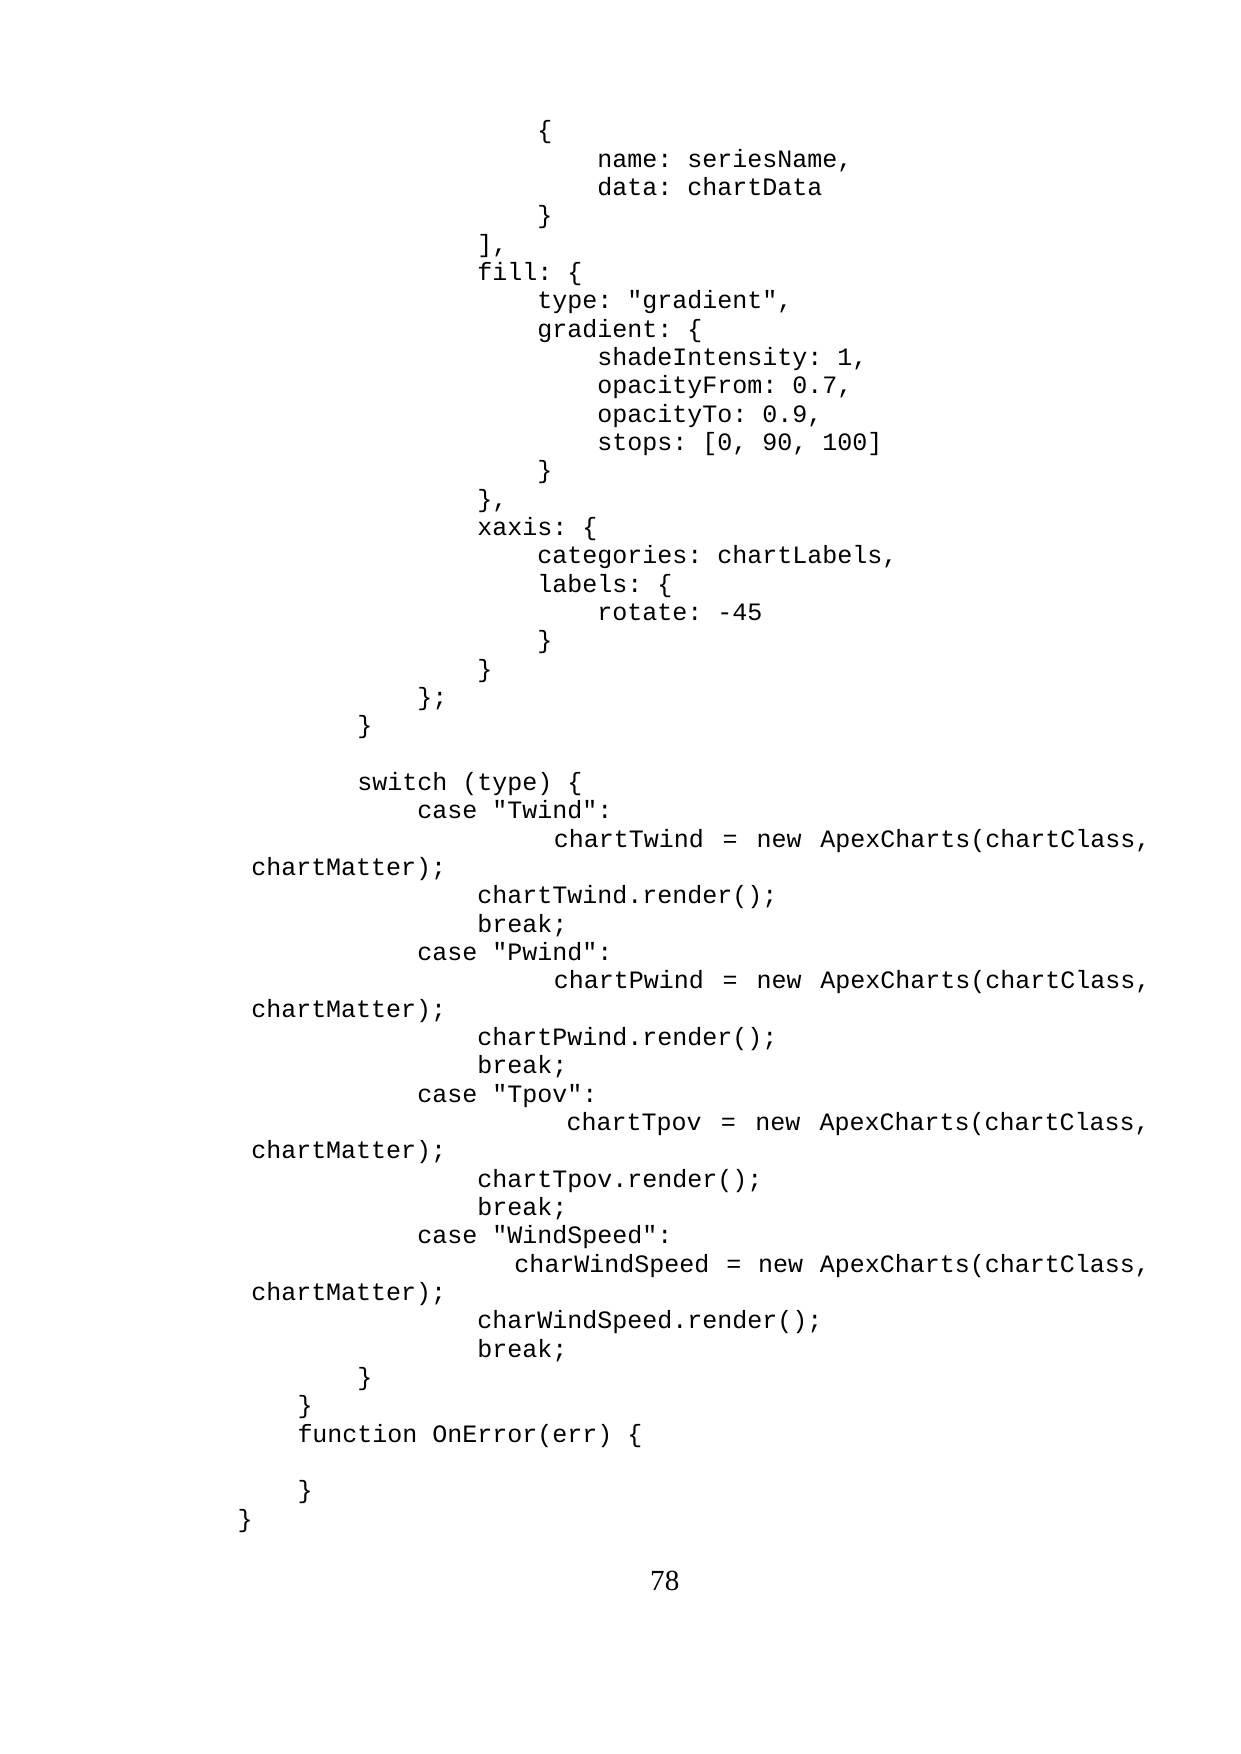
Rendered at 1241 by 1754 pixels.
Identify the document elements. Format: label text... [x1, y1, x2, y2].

text }, [177, 486, 1152, 515]
text } [177, 1365, 1152, 1393]
text } [177, 628, 1152, 656]
text chartPwind = new ApexCharts(chartClass, chartMatter); [177, 968, 1152, 1025]
text } [177, 713, 1152, 741]
text case "Twind": [177, 798, 1152, 826]
text labels: { [177, 571, 1152, 600]
text } [177, 1478, 1152, 1506]
text xaxis: { [177, 515, 1152, 543]
text stops: [0, 90, 100] [177, 430, 1152, 458]
text chartTwind = new ApexCharts(chartClass, chartMatter); [177, 826, 1152, 883]
text gradient: { [177, 316, 1152, 345]
text opacityTo: 0.9, [177, 401, 1152, 430]
text function OnError(err) { [177, 1421, 1152, 1450]
text case "Pwind": [177, 940, 1152, 968]
text shadeIntensity: 1, [177, 345, 1152, 373]
text case "Tpov": [177, 1081, 1152, 1110]
text opacityFrom: 0.7, [177, 373, 1152, 401]
text charWindSpeed = new ApexCharts(chartClass, chartMatter); [177, 1251, 1152, 1308]
text chartTwind.render(); [177, 883, 1152, 911]
text fill: { [177, 260, 1152, 288]
text type: "gradient", [177, 288, 1152, 316]
text data: chartData [177, 175, 1152, 203]
text charWindSpeed.render(); [177, 1308, 1152, 1336]
text } [177, 458, 1152, 486]
text break; [177, 1336, 1152, 1365]
text chartTpov.render(); [177, 1166, 1152, 1195]
text } [177, 656, 1152, 685]
text } [177, 203, 1152, 231]
text rotate: -45 [177, 600, 1152, 628]
text case "WindSpeed": [177, 1223, 1152, 1251]
text switch (type) { [177, 770, 1152, 798]
text break; [177, 1195, 1152, 1223]
text } [177, 1506, 1152, 1535]
text ], [177, 231, 1152, 260]
text categories: chartLabels, [177, 543, 1152, 571]
text chartPwind.render(); [177, 1025, 1152, 1053]
text chartTpov = new ApexCharts(chartClass, chartMatter); [177, 1110, 1152, 1166]
text }; [177, 685, 1152, 713]
text break; [177, 1053, 1152, 1081]
text break; [177, 911, 1152, 940]
text name: seriesName, [177, 146, 1152, 175]
text } [177, 1393, 1152, 1421]
text { [177, 118, 1152, 146]
